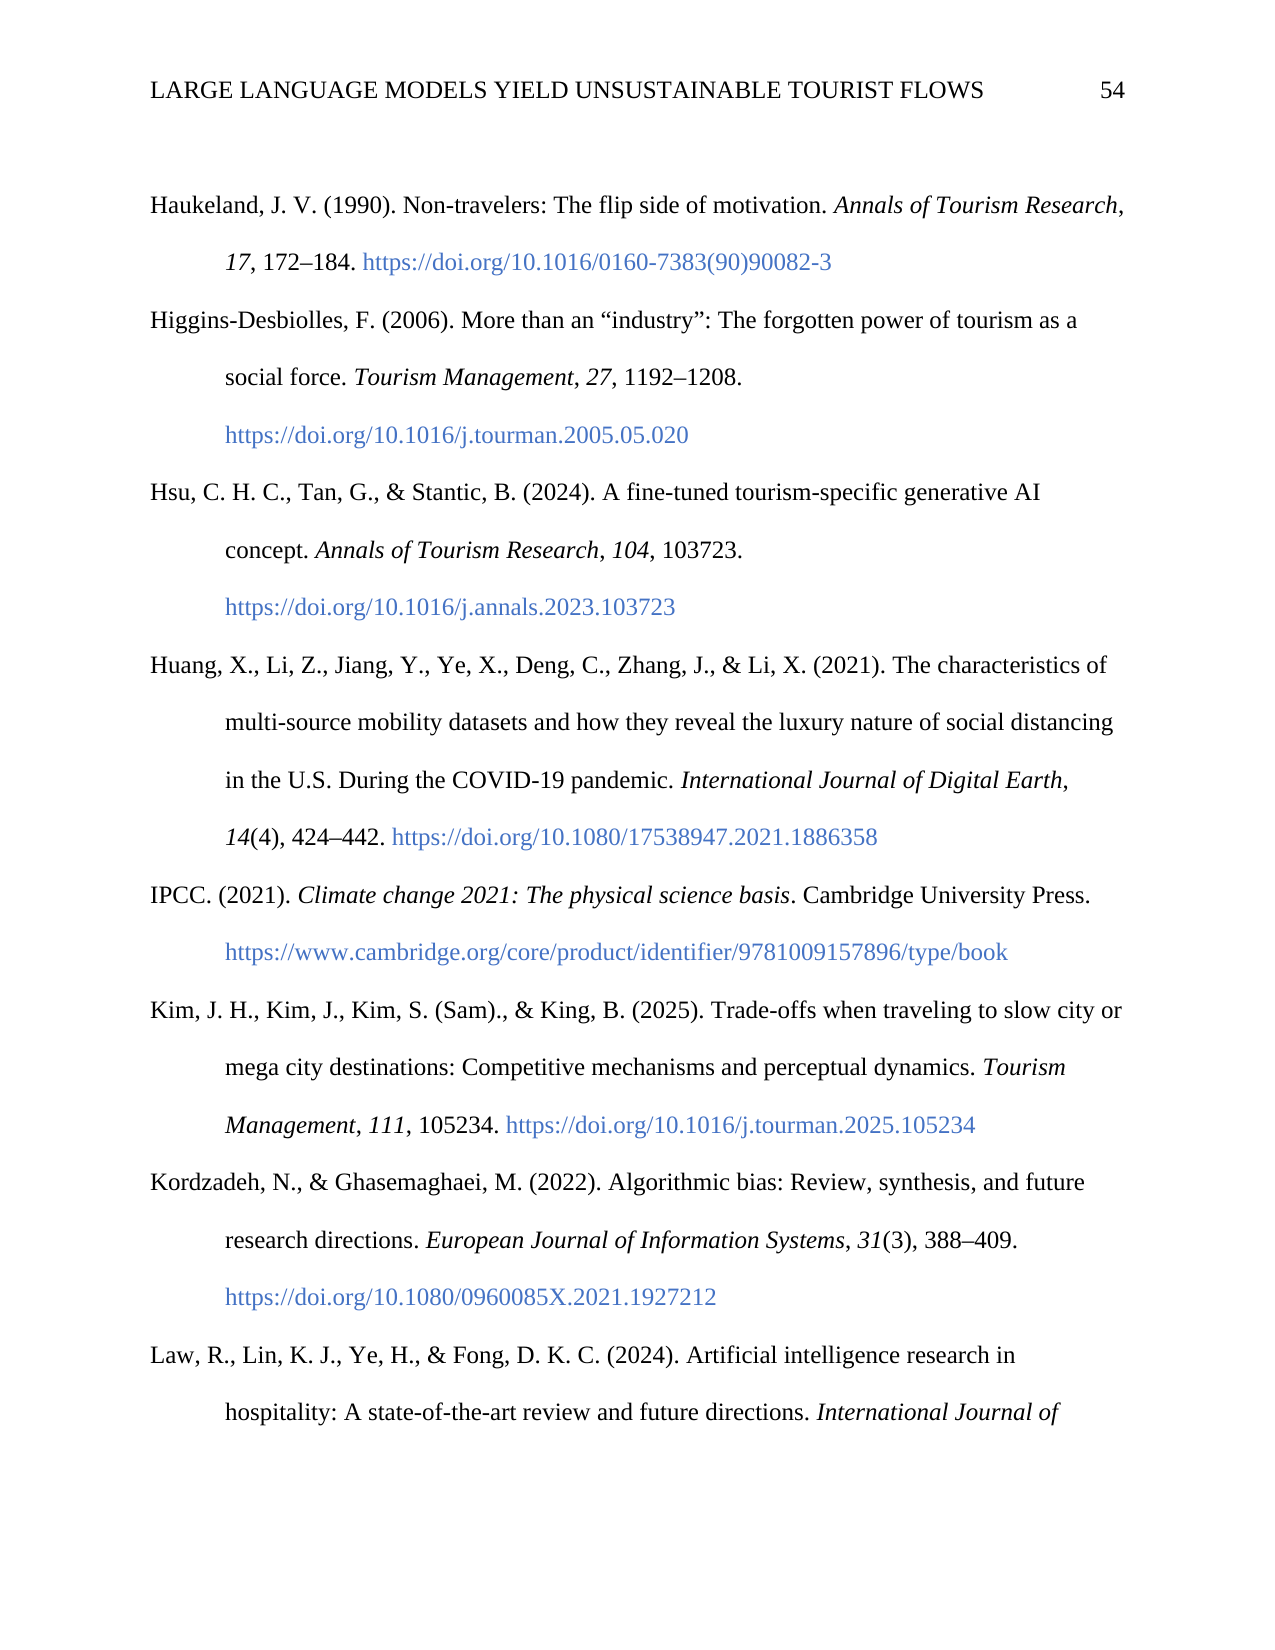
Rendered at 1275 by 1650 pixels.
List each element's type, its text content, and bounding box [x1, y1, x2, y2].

text Haukeland, J. V. (1990). Non-travelers: The flip side of motivation. Annals of Tourism Research, 17, 172–184. https://doi.org/10.1016/0160-7383(90)90082-3 [150, 190, 1125, 276]
text Kordzadeh, N., & Ghasemaghaei, M. (2022). Algorithmic bias: Review, synthesis, and future research directions. European Journal of Information Systems, 31(3), 388–409. https://doi.org/10.1080/0960085X.2021.1927212 [150, 1167, 1125, 1311]
text Hsu, C. H. C., Tan, G., & Stantic, B. (2024). A fine-tuned tourism-specific generative AI concept. Annals of Tourism Research, 104, 103723. https://doi.org/10.1016/j.annals.2023.103723 [150, 477, 1125, 621]
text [150, 1340, 1125, 1426]
text Huang, X., Li, Z., Jiang, Y., Ye, X., Deng, C., Zhang, J., & Li, X. (2021). The characteristics of multi-source mobility datasets and how they reveal the luxury nature of social distancing in the U.S. During the COVID-19 pandemic. International Journal of Digital Earth, 14(4), 424–442. https://doi.org/10.1080/17538947.2021.1886358 [150, 650, 1125, 851]
text IPCC. (2021). Climate change 2021: The physical science basis. Cambridge University Press. https://www.cambridge.org/core/product/identifier/9781009157896/type/book [150, 880, 1125, 966]
text Higgins-Desbiolles, F. (2006). More than an “industry”: The forgotten power of tourism as a social force. Tourism Management, 27, 1192–1208. https://doi.org/10.1016/j.tourman.2005.05.020 [150, 305, 1125, 449]
text Kim, J. H., Kim, J., Kim, S. (Sam)., & King, B. (2025). Trade-offs when traveling to slow city or mega city destinations: Competitive mechanisms and perceptual dynamics. Tourism Management, 111, 105234. https://doi.org/10.1016/j.tourman.2025.105234 [150, 995, 1125, 1139]
